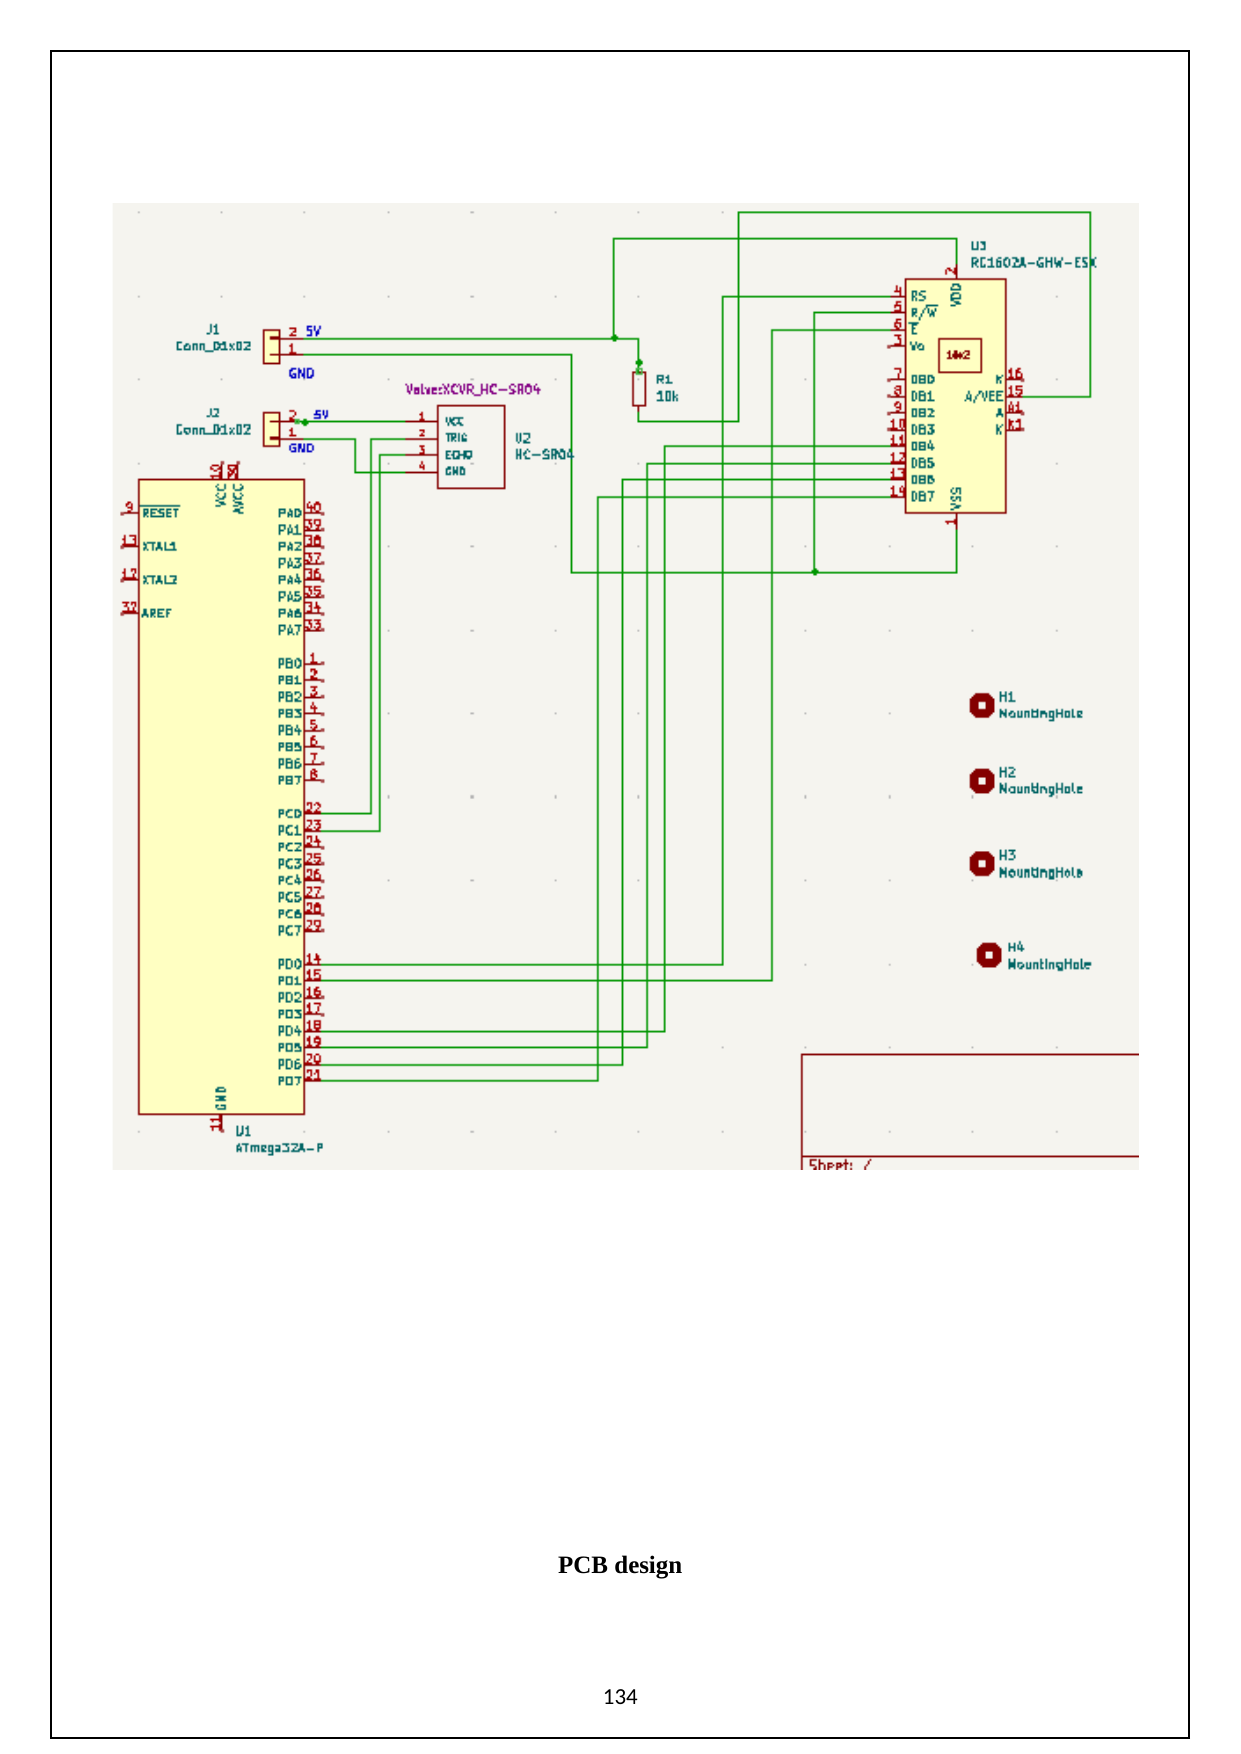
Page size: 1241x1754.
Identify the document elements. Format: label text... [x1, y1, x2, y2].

picture [112, 203, 1139, 1170]
text PCB design [150, 1551, 1090, 1579]
